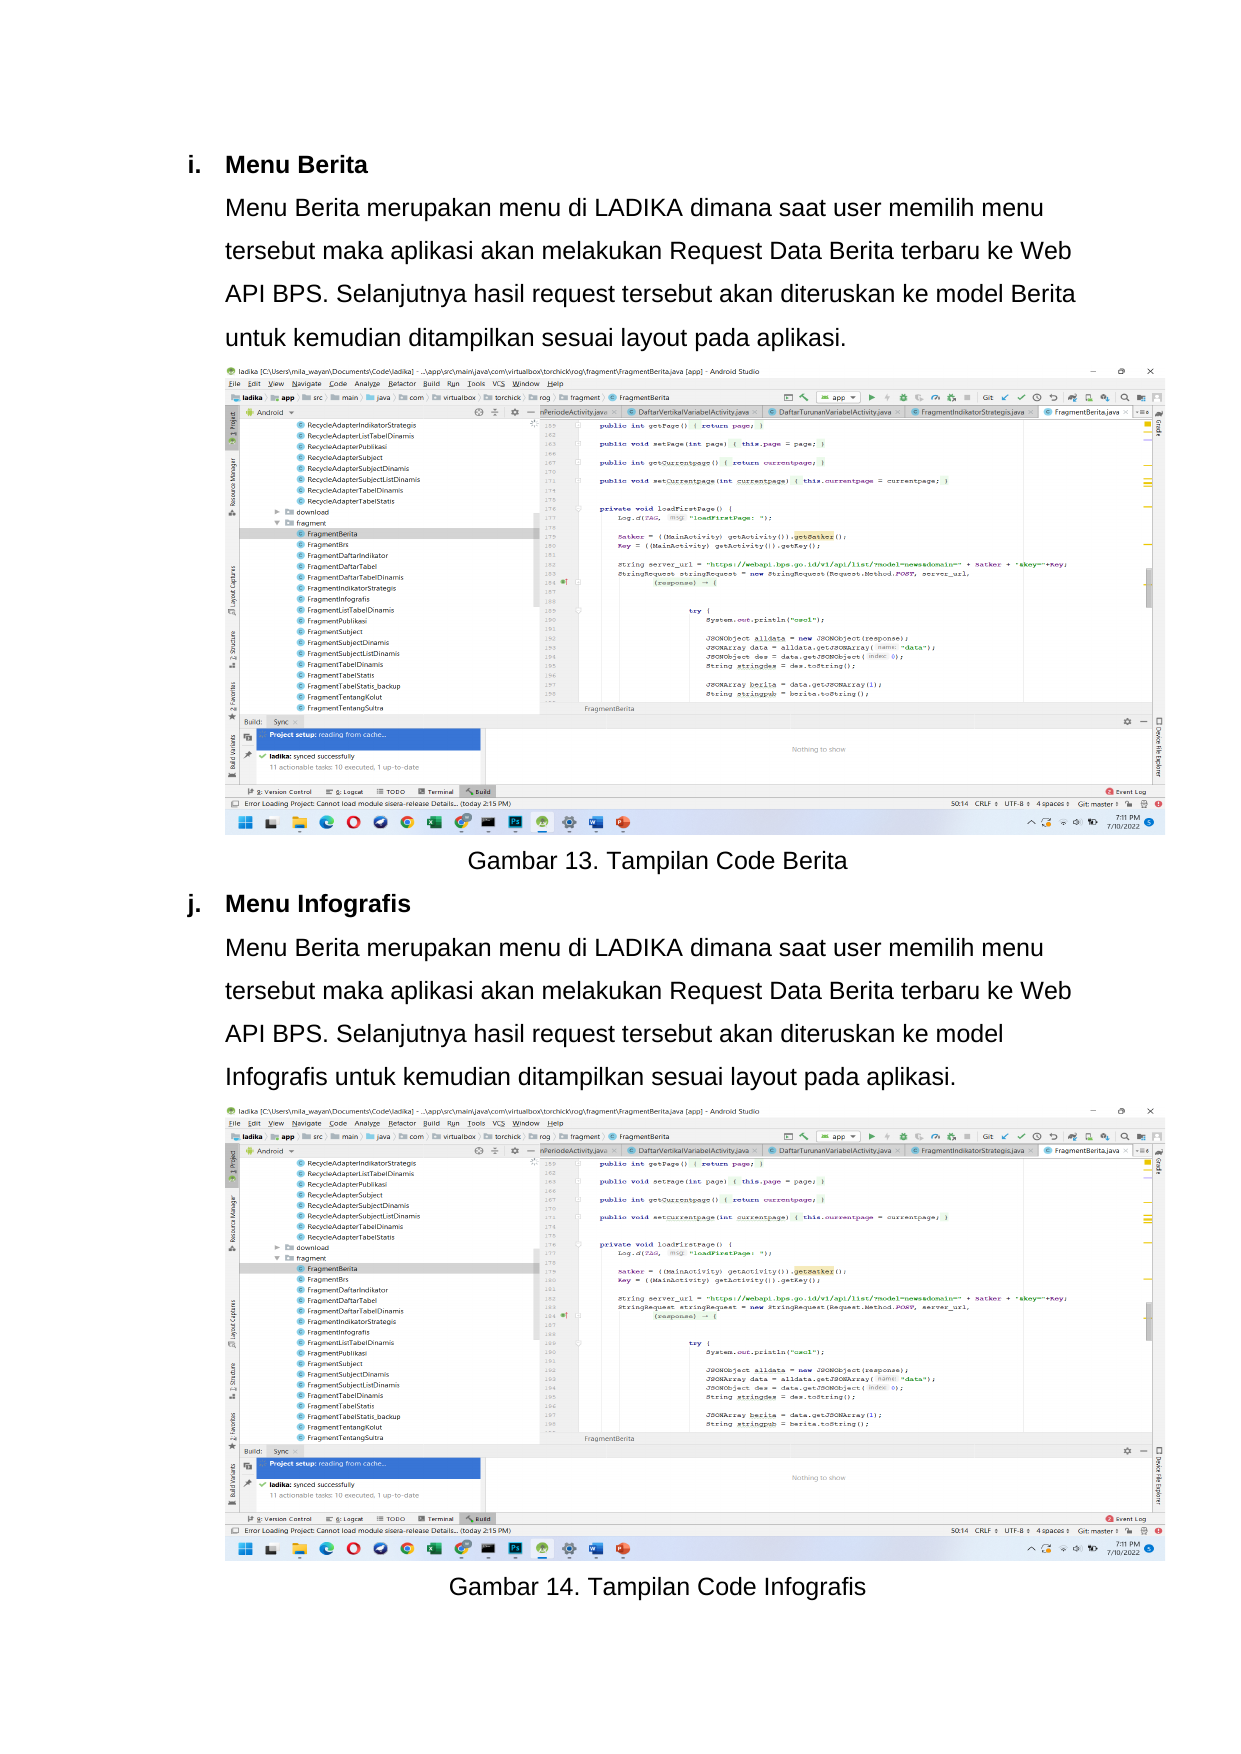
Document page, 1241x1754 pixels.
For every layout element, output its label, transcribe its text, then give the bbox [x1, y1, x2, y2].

list Menu Berita merupakan menu di LADIKA dimana saat user memilih menu tersebut maka aplikasi akan melakukan Request Data Berita terbaru ke Web API BPS. Selanjutnya hasil request tersebut akan diteruskan ke model Berita untuk kemudian ditampilkan sesuai layout pada aplikasi. [225, 193, 1090, 351]
list Gambar 14. Tampilan Code Infografis [225, 1572, 1090, 1601]
list Gambar 13. Tampilan Code Berita [225, 846, 1090, 875]
list Menu Berita merupakan menu di LADIKA dimana saat user memilih menu tersebut maka aplikasi akan melakukan Request Data Berita terbaru ke Web API BPS. Selanjutnya hasil request tersebut akan diteruskan ke model Infografis untuk kemudian ditampilkan sesuai layout pada aplikasi. [225, 933, 1090, 1091]
list Menu Berita [187, 150, 1090, 179]
picture [225, 365, 1166, 835]
list Menu Infografis [187, 889, 1090, 918]
picture [225, 1105, 1166, 1561]
